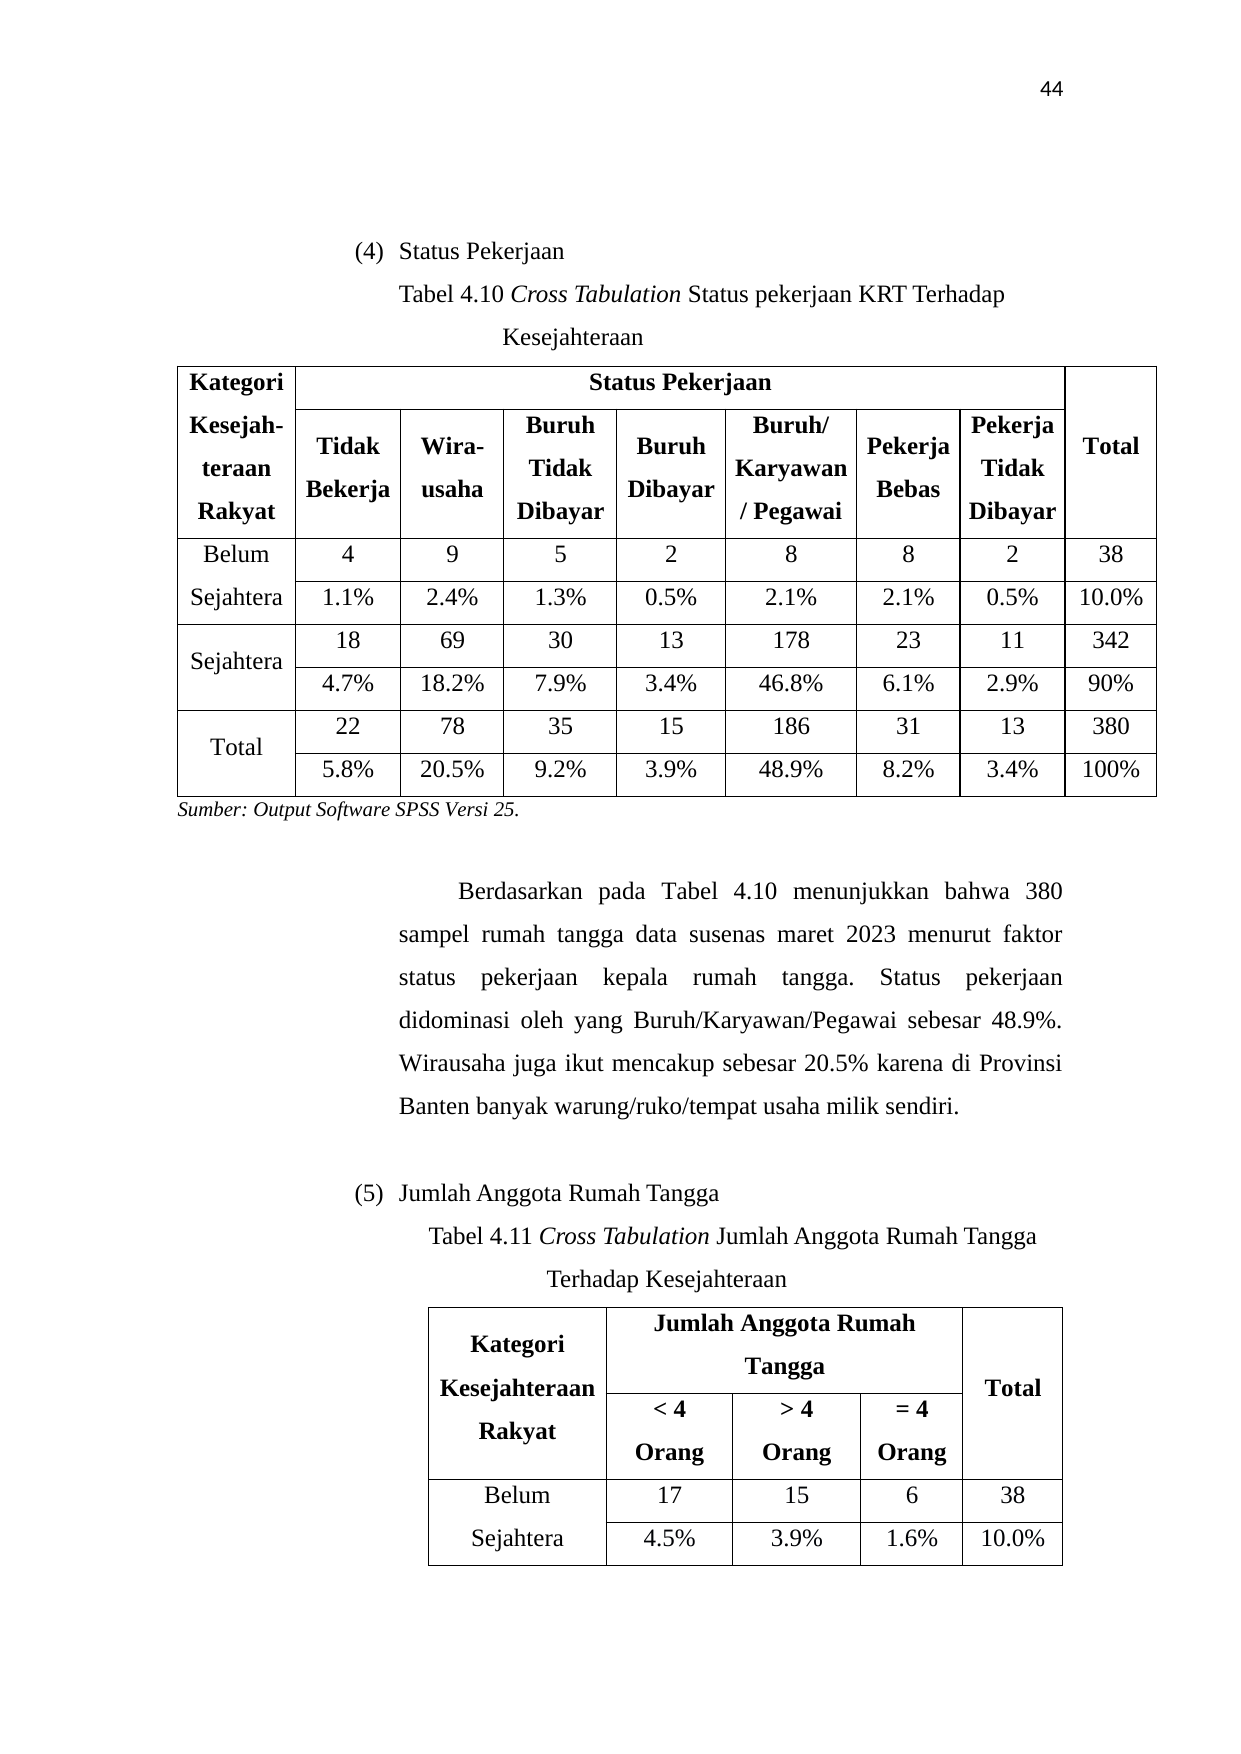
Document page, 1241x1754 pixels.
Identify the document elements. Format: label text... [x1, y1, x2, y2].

table_cell 23 [857, 625, 959, 667]
table_cell 4 [296, 539, 400, 581]
table_cell 20.5% [401, 754, 503, 796]
table_cell < 4 Orang [607, 1394, 732, 1479]
table_cell > 4 Orang [733, 1394, 860, 1479]
table_cell 4.7% [296, 668, 400, 710]
table_cell 6.1% [857, 668, 959, 710]
table_cell 7.9% [504, 668, 616, 710]
list Berdasarkan pada Tabel 4.10 menunjukkan bahwa 380 sampel rumah tangga data susenas maret 2023 menurut faktor status pekerjaan kepala rumah tangga. Status pekerjaan didominasi oleh yang Buruh/Karyawan/Pegawai sebesar 48.9%. Wirausaha juga ikut mencakup sebesar 20.5% karena di Provinsi Banten banyak warung/ruko/tempat usaha milik sendiri. [399, 876, 1063, 1120]
table_cell 9.2% [504, 754, 616, 796]
list Jumlah Anggota Rumah Tangga [354, 1178, 1063, 1206]
table_cell 38 [1066, 539, 1156, 581]
table_cell Pekerja Tidak Dibayar [961, 410, 1064, 538]
table_cell 100% [1066, 754, 1156, 796]
table_cell 6 [861, 1480, 962, 1522]
table_cell 31 [857, 711, 959, 753]
table_cell 48.9% [726, 754, 856, 796]
table_cell 342 [1066, 625, 1156, 667]
table_cell 2 [961, 539, 1064, 581]
table_cell 8 [726, 539, 856, 581]
table_cell Belum Sejahtera [178, 539, 295, 624]
table_cell Belum Sejahtera [429, 1480, 606, 1565]
table_cell 4.5% [607, 1523, 732, 1565]
table_cell 1.6% [861, 1523, 962, 1565]
table_cell 13 [961, 711, 1064, 753]
table_header Kategori Kesejah-teraan Rakyat [178, 367, 295, 538]
table_cell 30 [504, 625, 616, 667]
table_cell 78 [401, 711, 503, 753]
table_cell 5 [504, 539, 616, 581]
table_cell 178 [726, 625, 856, 667]
table_cell 11 [961, 625, 1064, 667]
table_cell 15 [617, 711, 725, 753]
table_cell 22 [296, 711, 400, 753]
text Sumber: Output Software SPSS Versi 25. [177, 797, 1063, 821]
table_cell 13 [617, 625, 725, 667]
table_cell 69 [401, 625, 503, 667]
table_cell 380 [1066, 711, 1156, 753]
text Tabel 4.11 Cross Tabulation Jumlah Anggota Rumah Tangga Terhadap Kesejahteraan [428, 1221, 1063, 1293]
table_header Kategori Kesejahteraan Rakyat [429, 1308, 606, 1479]
table_cell 15 [733, 1480, 860, 1522]
table_cell 8 [857, 539, 959, 581]
list Status Pekerjaan [354, 236, 1063, 265]
table_cell 2.1% [857, 582, 959, 624]
table_cell 0.5% [961, 582, 1064, 624]
table_cell Buruh Dibayar [617, 410, 725, 538]
text Tabel 4.10 Cross Tabulation Status pekerjaan KRT Terhadap Kesejahteraan [399, 279, 1063, 351]
table_cell 3.9% [733, 1523, 860, 1565]
table_cell Buruh Tidak Dibayar [504, 410, 616, 538]
table_cell 1.3% [504, 582, 616, 624]
table_cell 2.9% [961, 668, 1064, 710]
table_cell 3.4% [961, 754, 1064, 796]
table_header Status Pekerjaan [296, 367, 1064, 408]
table_cell Pekerja Bebas [857, 410, 959, 538]
table_cell 9 [401, 539, 503, 581]
table_cell Buruh/ Karyawan/ Pegawai [726, 410, 856, 538]
table_header Total [1066, 367, 1156, 538]
table_cell 1.1% [296, 582, 400, 624]
table_cell 2.4% [401, 582, 503, 624]
table_cell Tidak Bekerja [296, 410, 400, 538]
table_cell 186 [726, 711, 856, 753]
table_header Jumlah Anggota Rumah Tangga [607, 1308, 962, 1393]
table_cell Sejahtera [178, 625, 295, 710]
table_cell 3.4% [617, 668, 725, 710]
table_cell 5.8% [296, 754, 400, 796]
table_cell 90% [1066, 668, 1156, 710]
table_cell = 4 Orang [861, 1394, 962, 1479]
table_cell 10.0% [1066, 582, 1156, 624]
table_cell 10.0% [963, 1523, 1062, 1565]
table_header Total [963, 1308, 1062, 1479]
table_cell 18.2% [401, 668, 503, 710]
table_cell 2 [617, 539, 725, 581]
table_cell 8.2% [857, 754, 959, 796]
table_cell 38 [963, 1480, 1062, 1522]
table_cell 35 [504, 711, 616, 753]
table_cell Total [178, 711, 295, 796]
table_cell 3.9% [617, 754, 725, 796]
table_cell 46.8% [726, 668, 856, 710]
table_cell 0.5% [617, 582, 725, 624]
table_cell 18 [296, 625, 400, 667]
table_cell Wira-usaha [401, 410, 503, 538]
table_cell 2.1% [726, 582, 856, 624]
table_cell 17 [607, 1480, 732, 1522]
